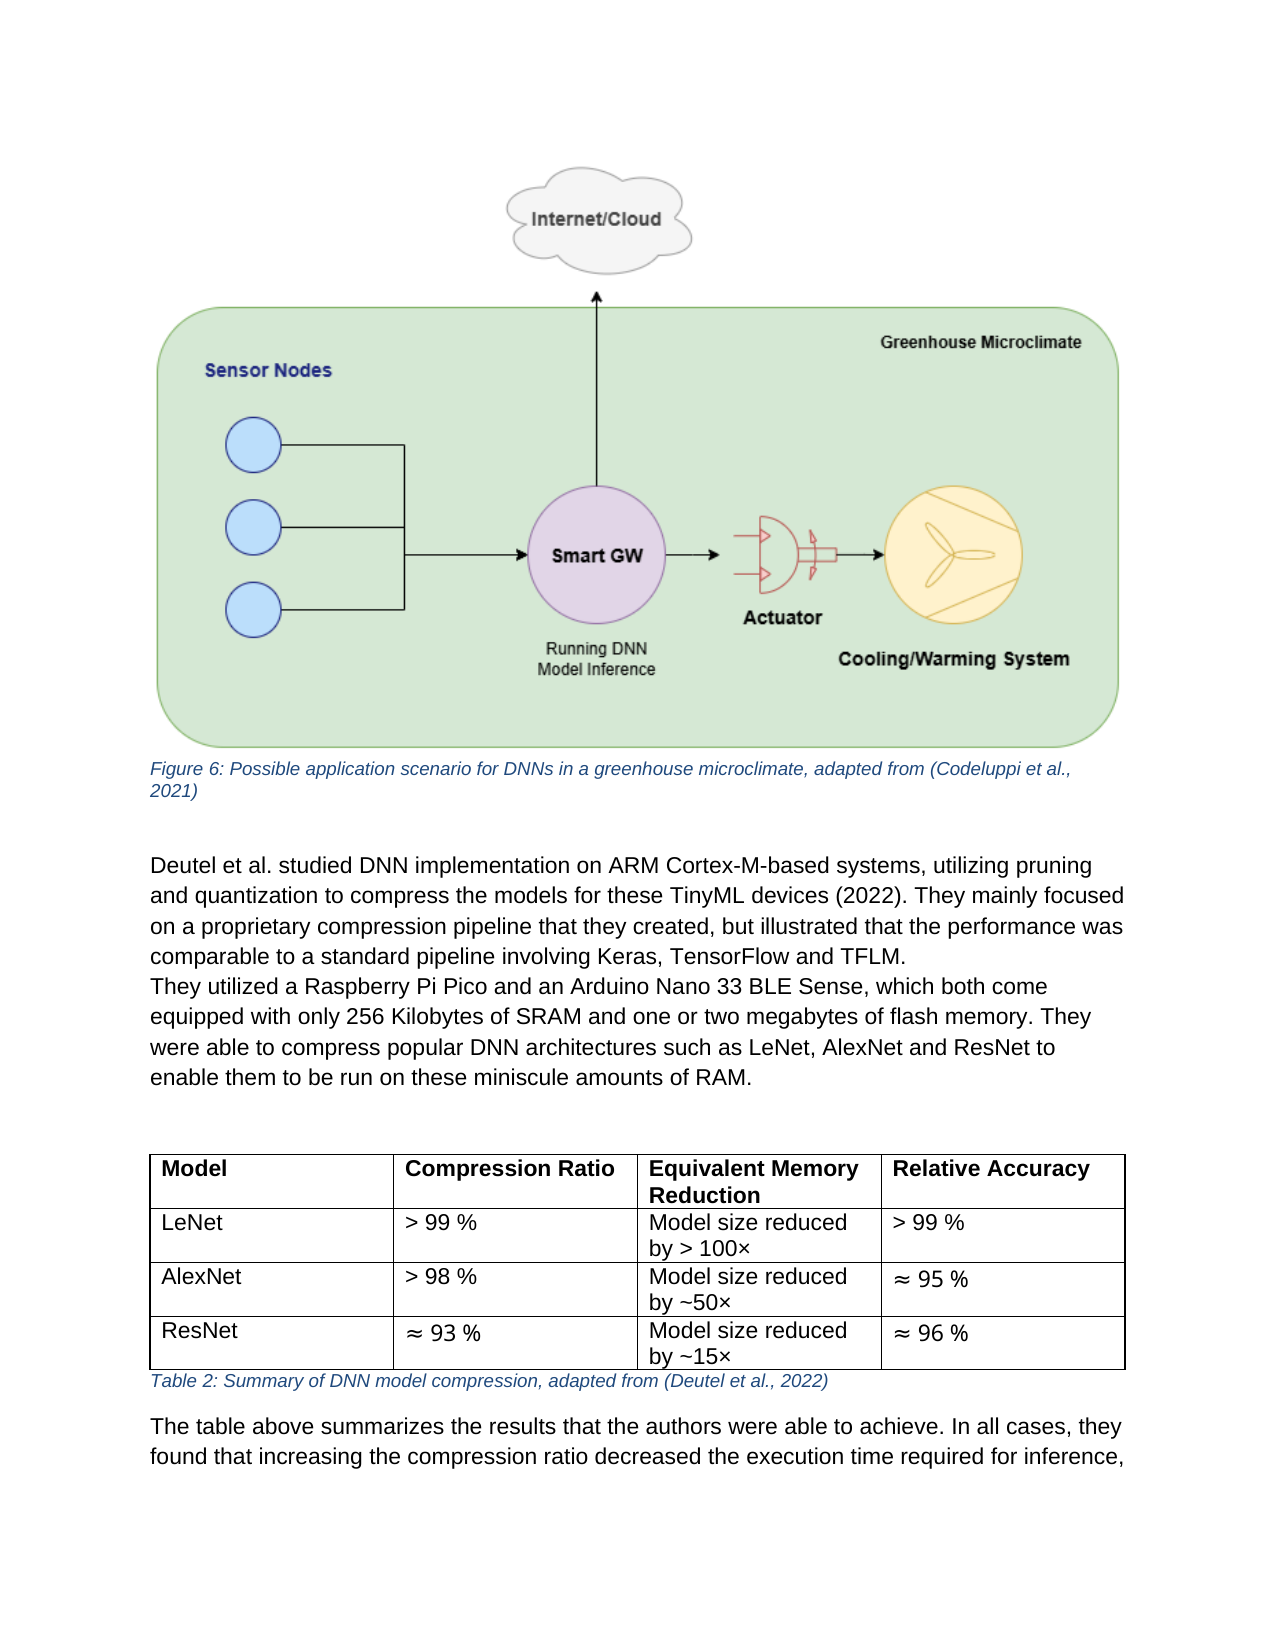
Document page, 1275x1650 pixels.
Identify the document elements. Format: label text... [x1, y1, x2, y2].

picture [150, 150, 1125, 755]
table_cell > 99 % [394, 1209, 637, 1262]
table_cell AlexNet [151, 1263, 393, 1316]
table_cell Model size reduced by ~50× [638, 1263, 881, 1316]
table_cell Model size reduced by > 100× [638, 1209, 881, 1262]
table_cell ResNet [151, 1317, 393, 1369]
text Table 2: Summary of DNN model compression, adapted from (Deutel et al., 2022) [150, 1370, 1125, 1392]
text They utilized a Raspberry Pi Pico and an Arduino Nano 33 BLE Sense, which both come equipped with only 256 Kilobytes of SRAM and one or two megabytes of flash memory. They were able to compress popular DNN architectures such as LeNet, AlexNet and ResNet to enable them to be run on these miniscule amounts of RAM. [150, 973, 1125, 1090]
table_cell ≈ 96 % [882, 1317, 1124, 1369]
table_cell > 98 % [394, 1263, 637, 1316]
table_header Compression Ratio [394, 1155, 637, 1208]
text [150, 1413, 1125, 1469]
table_header Relative Accuracy [882, 1155, 1124, 1208]
table_cell ≈ 95 % [882, 1263, 1124, 1316]
table_cell > 99 % [882, 1209, 1124, 1262]
table_header Equivalent Memory Reduction [638, 1155, 881, 1208]
table_cell Model size reduced by ~15× [638, 1317, 881, 1369]
table_header Model [151, 1155, 393, 1208]
text Deutel et al. studied DNN implementation on ARM Cortex-M-based systems, utilizing pruning and quantization to compress the models for these TinyML devices (2022). They mainly focused on a proprietary compression pipeline that they created, but illustrated that the performance was comparable to a standard pipeline involving Keras, TensorFlow and TFLM. [150, 852, 1125, 969]
table_cell ≈ 93 % [394, 1317, 637, 1369]
text Figure 6: Possible application scenario for DNNs in a greenhouse microclimate, adapted from (Codeluppi et al., 2021) [150, 758, 1125, 801]
table_cell LeNet [151, 1209, 393, 1262]
